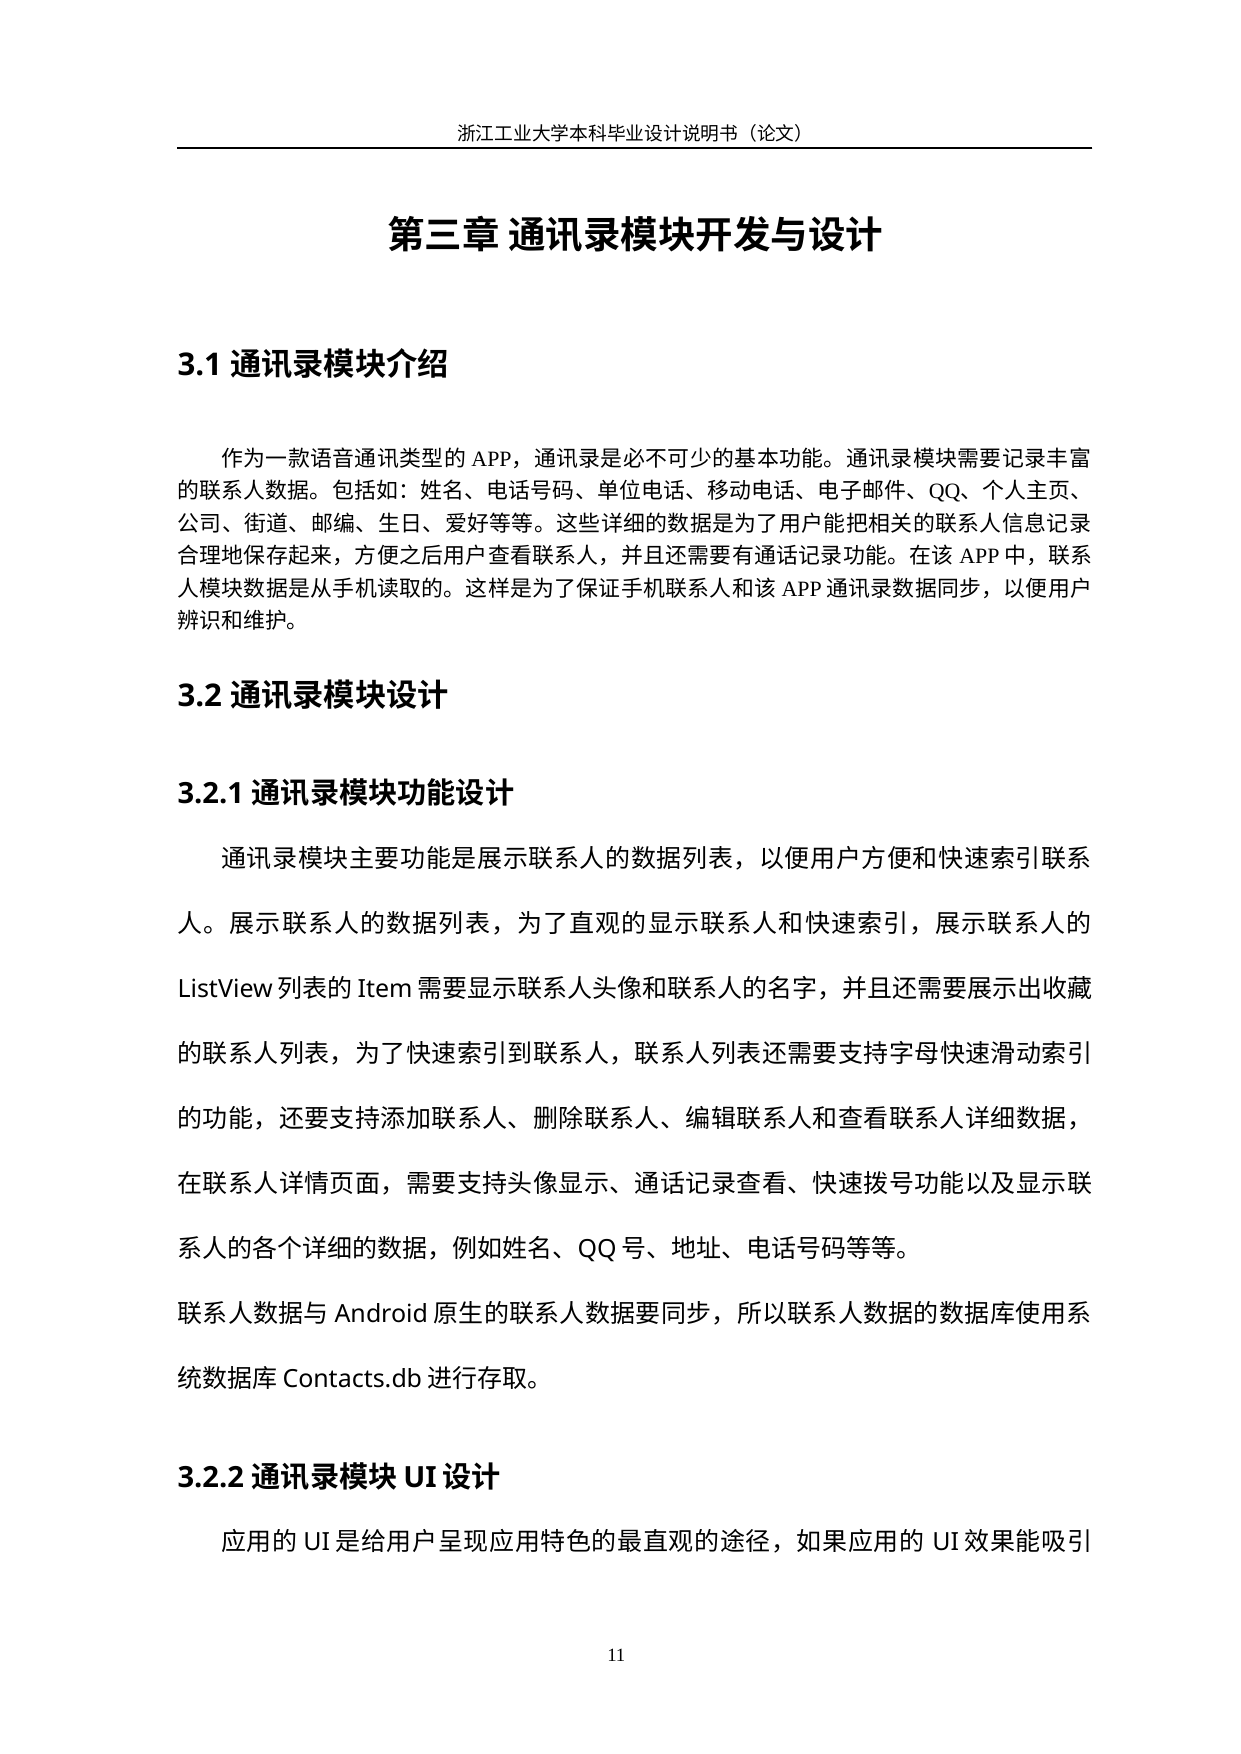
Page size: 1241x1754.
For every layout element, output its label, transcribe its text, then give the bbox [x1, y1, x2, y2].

text 联系人数据与Android原生的联系人数据要同步，所以联系人数据的数据库使用系统数据库Contacts.db进行存取。 [177, 1279, 1092, 1409]
text 作为一款语音通讯类型的APP，通讯录是必不可少的基本功能。通讯录模块需要记录丰富的联系人数据。包括如：姓名、电话号码、单位电话、移动电话、电子邮件、QQ、个人主页、公司、街道、邮编、生日、爱好等等。这些详细的数据是为了用户能把相关的联系人信息记录合理地保存起来，方便之后用户查看联系人，并且还需要有通话记录功能。在该APP中，联系人模块数据是从手机读取的。这样是为了保证手机联系人和该APP通讯录数据同步，以便用户辨识和维护。 [177, 440, 1092, 635]
text 3.2.2 通讯录模块UI设计 [177, 1442, 1092, 1507]
text 3.2 通讯录模块设计 [177, 660, 1092, 725]
text 通讯录模块主要功能是展示联系人的数据列表，以便用户方便和快速索引联系人。展示联系人的数据列表，为了直观的显示联系人和快速索引，展示联系人的ListView列表的Item需要显示联系人头像和联系人的名字，并且还需要展示出收藏的联系人列表，为了快速索引到联系人，联系人列表还需要支持字母快速滑动索引的功能，还要支持添加联系人、删除联系人、编辑联系人和查看联系人详细数据，在联系人详情页面，需要支持头像显示、通话记录查看、快速拨号功能以及显示联系人的各个详细的数据，例如姓名、QQ号、地址、电话号码等等。 [177, 824, 1092, 1279]
subtitle 第三章 通讯录模块开发与设计 [177, 200, 1092, 265]
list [177, 1507, 1092, 1572]
text 3.2.1 通讯录模块功能设计 [177, 759, 1092, 824]
subtitle 3.1 通讯录模块介绍 [177, 330, 1092, 395]
